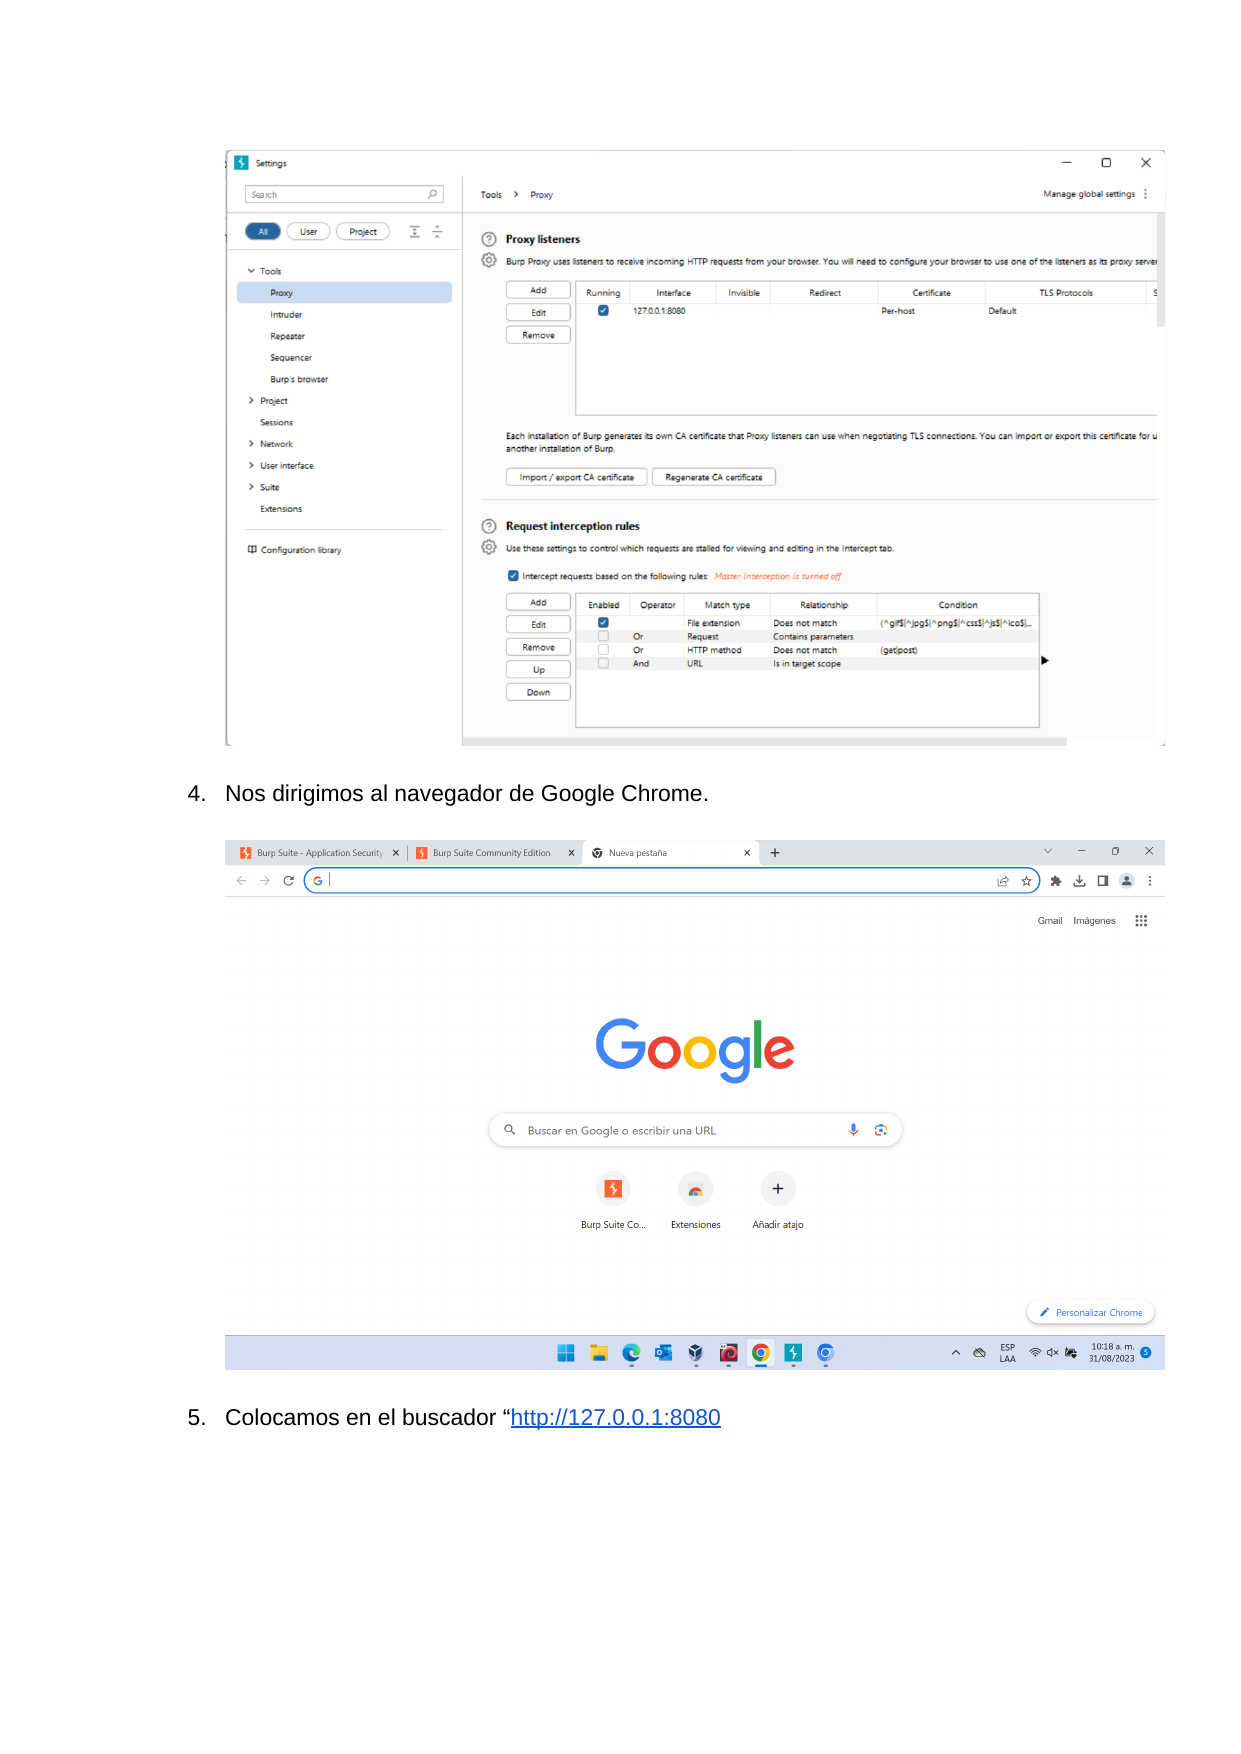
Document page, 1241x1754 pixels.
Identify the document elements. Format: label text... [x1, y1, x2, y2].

list Nos dirigimos al navegador de Google Chrome. [187, 780, 1090, 806]
picture [225, 150, 1166, 746]
list Colocamos en el buscador “http://127.0.0.1:8080 [187, 1403, 1090, 1430]
picture [225, 840, 1166, 1370]
